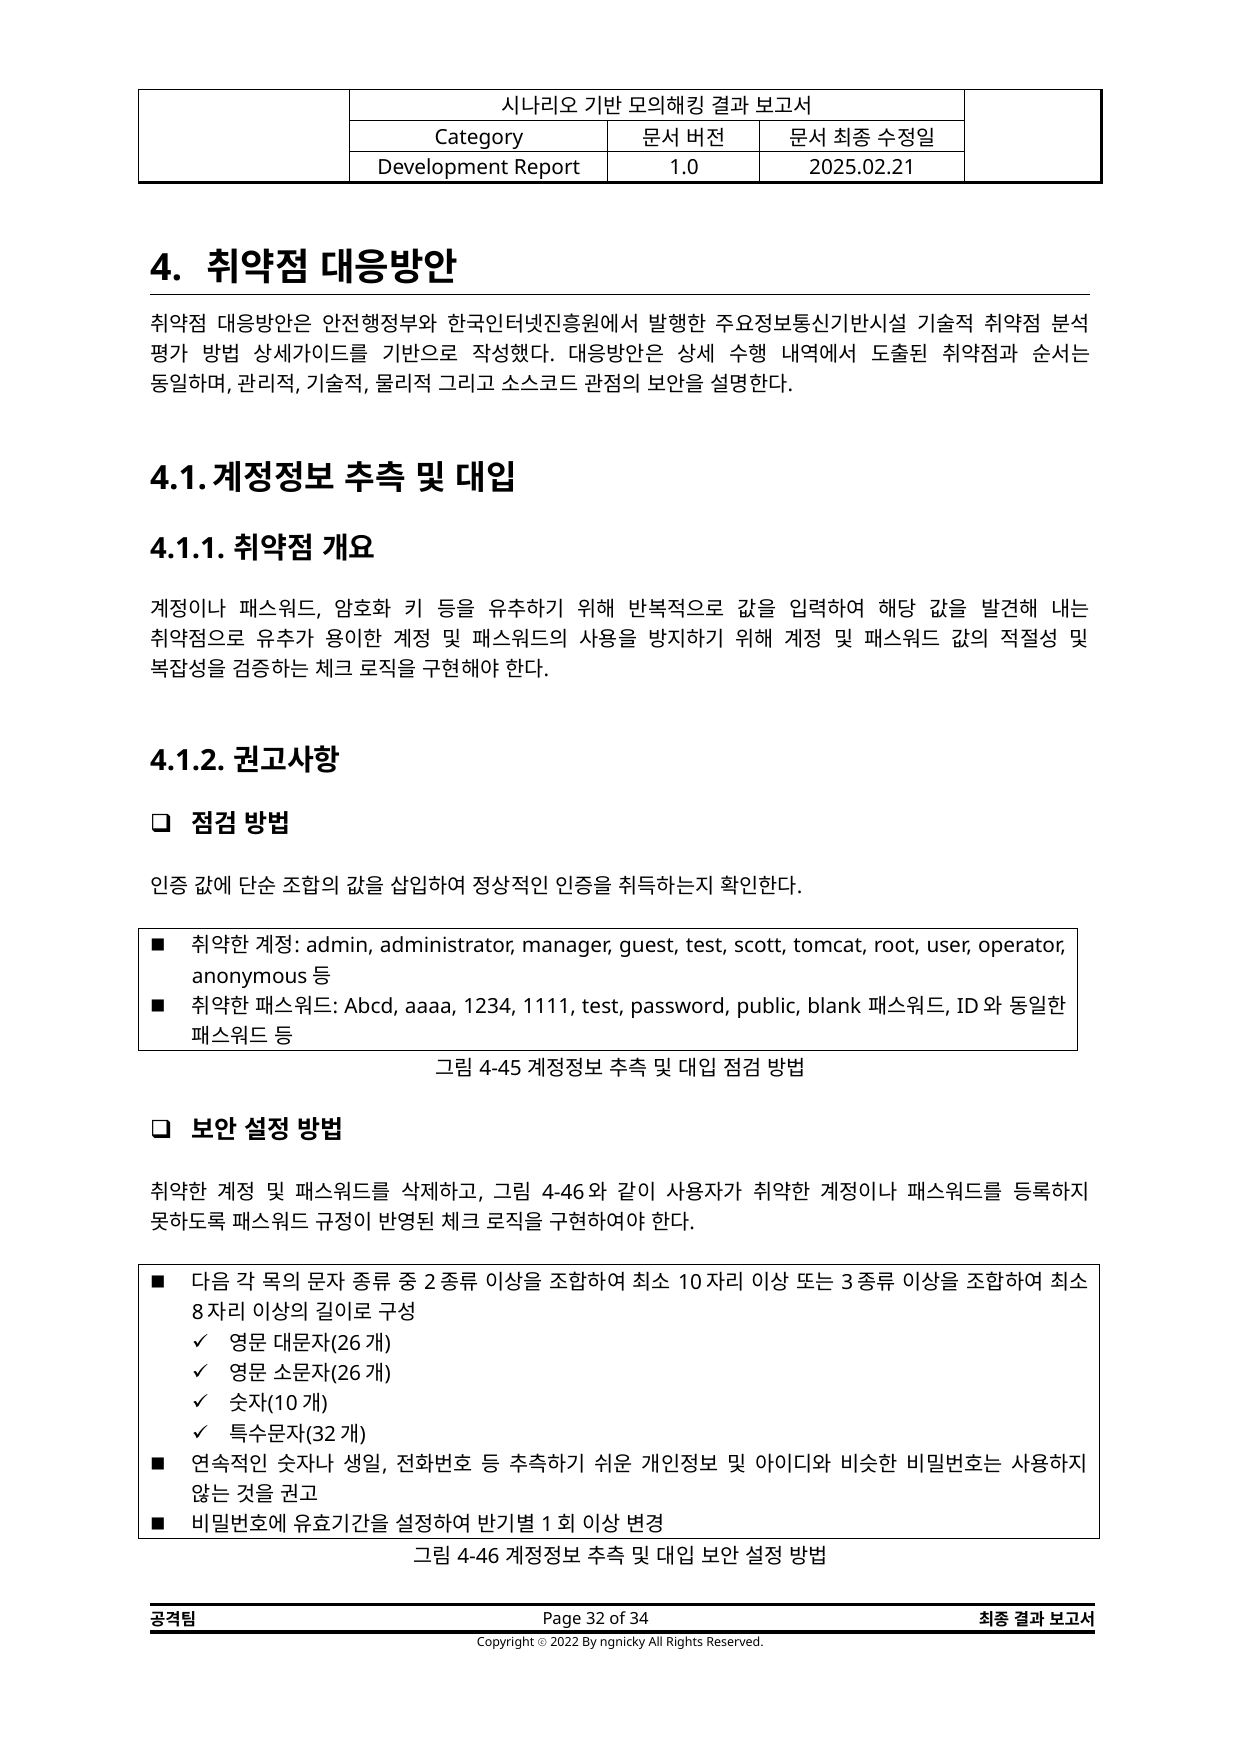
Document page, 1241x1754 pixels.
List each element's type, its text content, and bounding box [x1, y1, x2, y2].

text 계정이나 패스워드, 암호화 키 등을 유추하기 위해 반복적으로 값을 입력하여 해당 값을 발견해 내는 취약점으로 유추가 용이한 계정 및 패스워드의 사용을 방지하기 위해 계정 및 패스워드 값의 적절성 및 복잡성을 검증하는 체크 로직을 구현해야 한다. [150, 592, 1090, 683]
subtitle 계정정보 추측 및 대입 [150, 451, 1090, 499]
subtitle 권고사항 [150, 736, 1090, 778]
list 보안 설정 방법 [150, 1110, 1090, 1146]
subtitle 취약점 대응방안 [150, 237, 1090, 294]
subtitle 취약점 개요 [150, 524, 1090, 567]
table_header 취약한 계정: admin, administrator, manager, guest, test, scott, tomcat, root, user, operator, anonymous 등 취약한 패스워드: Abcd, aaaa, 1234, 1111, test, password, public, blank 패스워드, ID와 동일한 패스워드 등 [139, 929, 1077, 1050]
list 점검 방법 [150, 803, 1090, 840]
text 취약점 대응방안은 안전행정부와 한국인터넷진흥원에서 발행한 주요정보통신기반시설 기술적 취약점 분석 평가 방법 상세가이드를 기반으로 작성했다. 대응방안은 상세 수행 내역에서 도출된 취약점과 순서는 동일하며, 관리적, 기술적, 물리적 그리고 소스코드 관점의 보안을 설명한다. [150, 307, 1090, 398]
text 인증 값에 단순 조합의 값을 삽입하여 정상적인 인증을 취득하는지 확인한다. [150, 869, 1090, 899]
table_header 다음 각 목의 문자 종류 중 2종류 이상을 조합하여 최소 10자리 이상 또는 3종류 이상을 조합하여 최소 8자리 이상의 길이로 구성 영문 대문자(26개) 영문 소문자(26개) 숫자(10개) 특수문자(32개) 연속적인 숫자나 생일, 전화번호 등 추측하기 쉬운 개인정보 및 아이디와 비슷한 비밀번호는 사용하지 않는 것을 권고 비밀번호에 유효기간을 설정하여 반기별 1회 이상 변경 [139, 1265, 1099, 1538]
